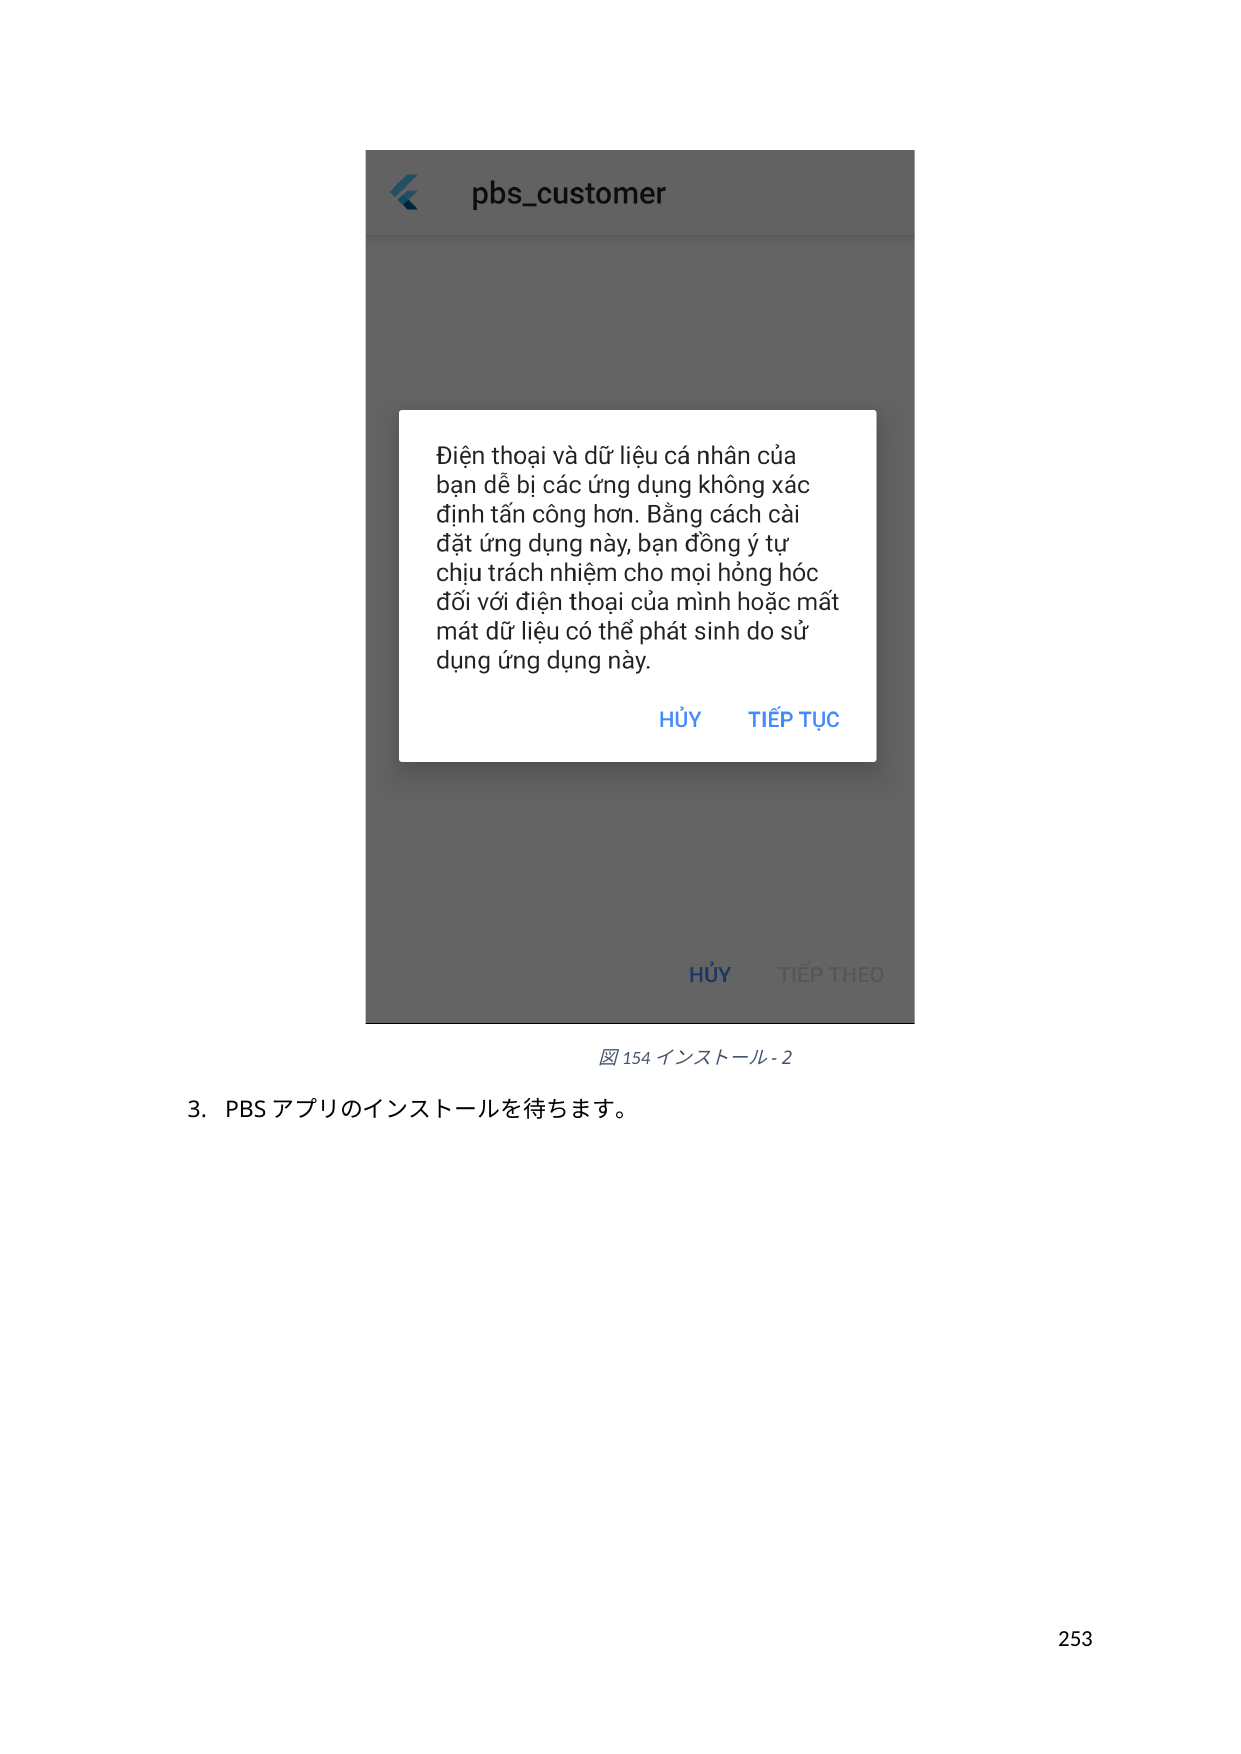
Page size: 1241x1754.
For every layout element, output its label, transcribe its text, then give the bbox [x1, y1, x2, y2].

list PBSアプリのインストールを待ちます。 [187, 1091, 1093, 1124]
text 図 154 インストール - 2 [225, 1043, 1093, 1070]
picture [365, 150, 915, 1024]
